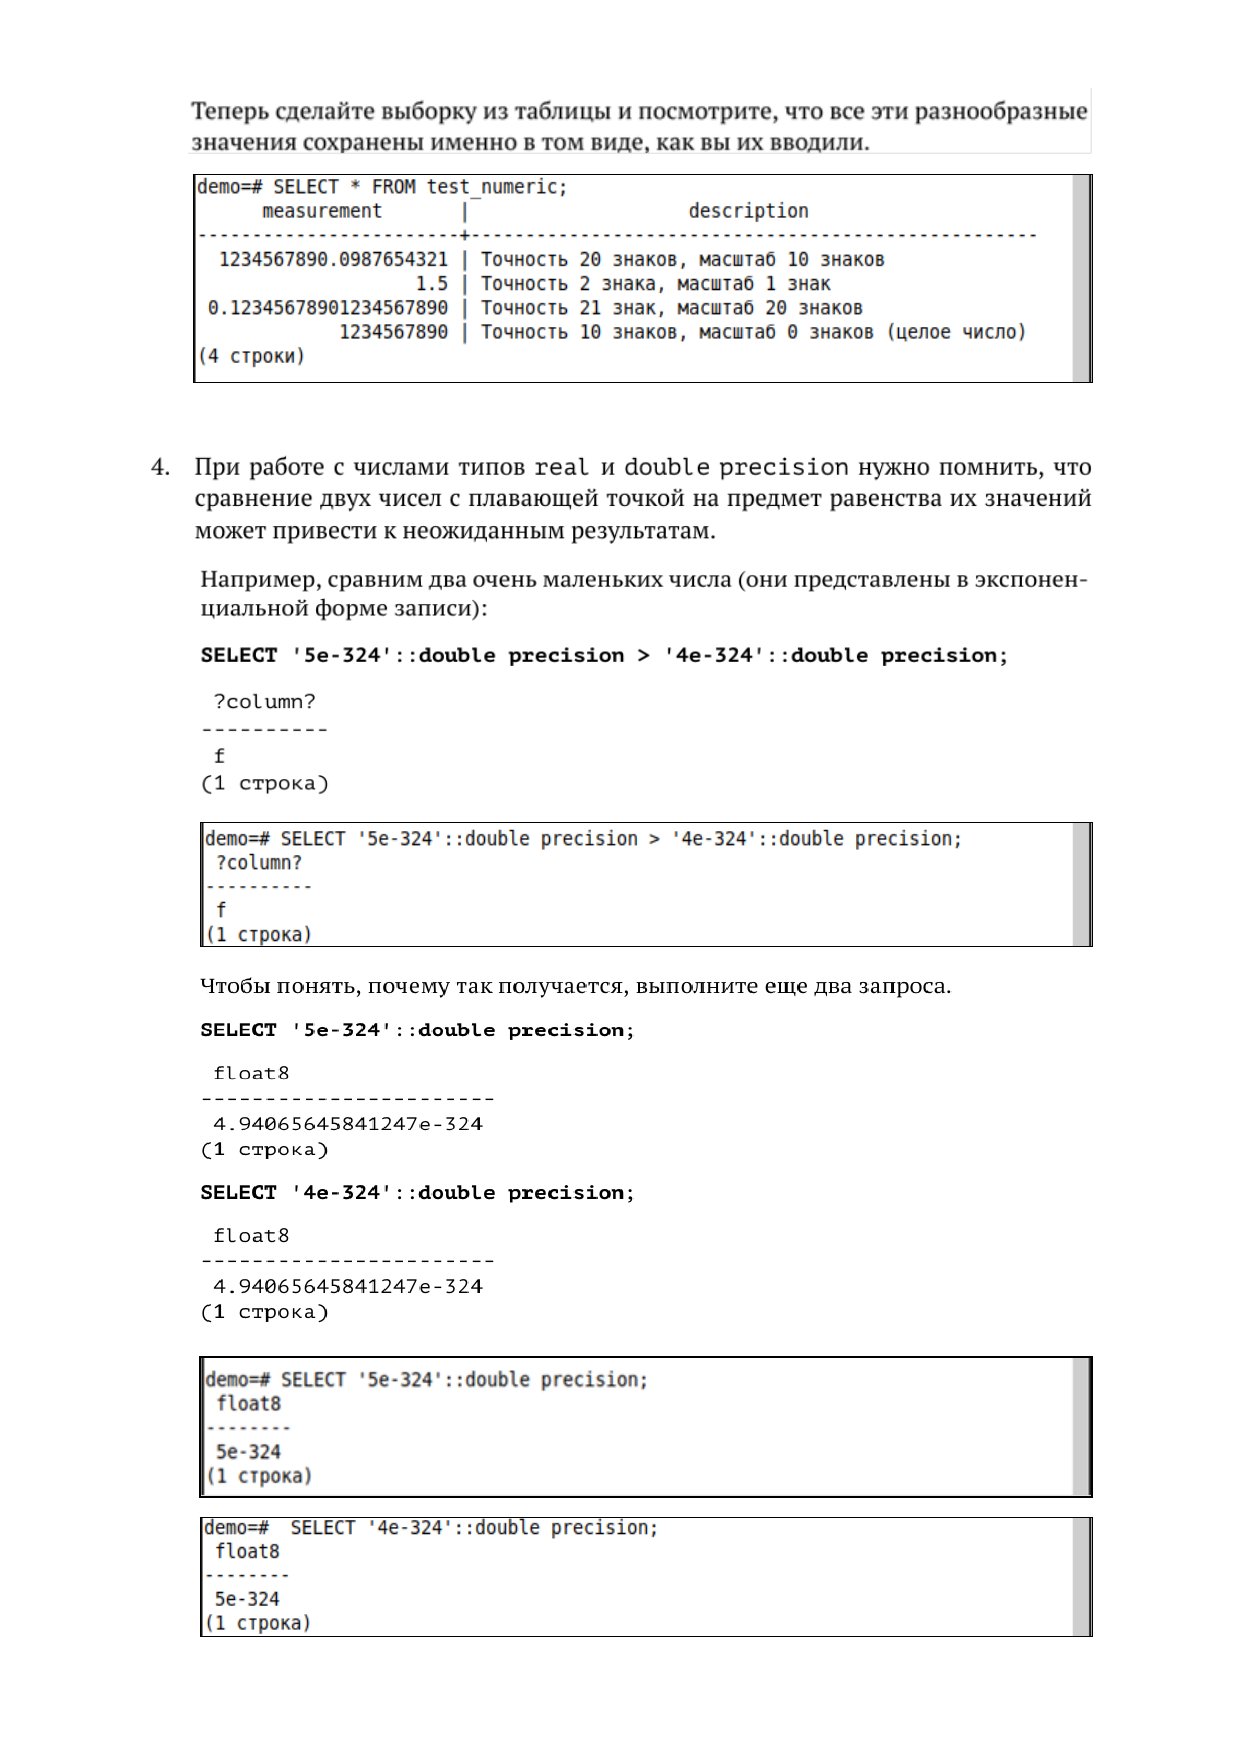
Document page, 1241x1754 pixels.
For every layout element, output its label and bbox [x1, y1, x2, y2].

picture [197, 562, 1093, 804]
picture [201, 1518, 1092, 1636]
picture [194, 175, 1092, 382]
picture [147, 449, 1092, 544]
picture [201, 823, 1092, 946]
picture [188, 88, 1093, 155]
picture [197, 966, 1093, 1338]
picture [201, 1358, 1091, 1496]
